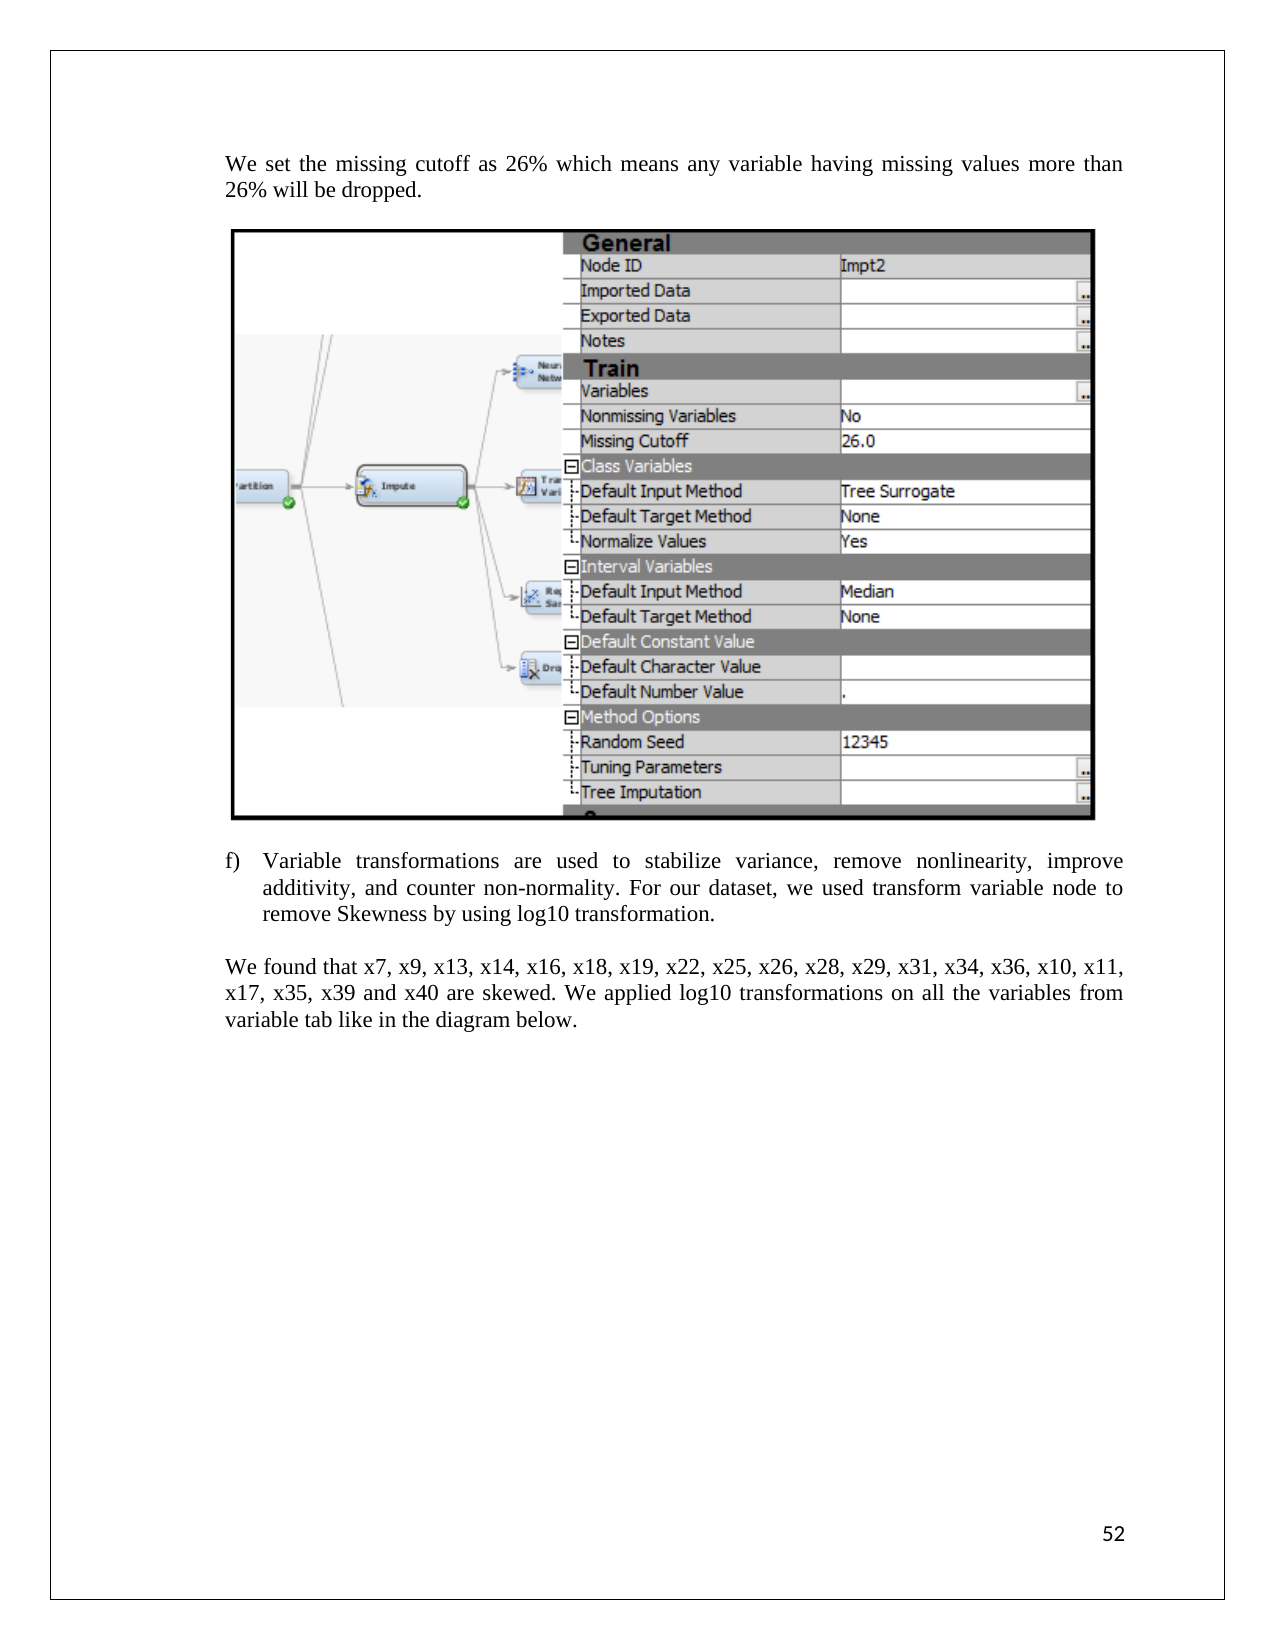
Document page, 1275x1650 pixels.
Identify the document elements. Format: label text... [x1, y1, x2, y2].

list Variable transformations are used to stabilize variance, remove nonlinearity, improve additivity, and counter non-normality. For our dataset, we used transform variable node to remove Skewness by using log10 transformation. [225, 848, 1125, 927]
picture [230, 229, 1097, 822]
text We set the missing cutoff as 26% which means any variable having missing values more than 26% will be dropped. [225, 150, 1125, 203]
text We found that x7, x9, x13, x14, x16, x18, x19, x22, x25, x26, x28, x29, x31, x34, x36, x10, x11, x17, x35, x39 and x40 are skewed. We applied log10 transformations on all the variables from variable tab like in the diagram below. [225, 953, 1125, 1032]
